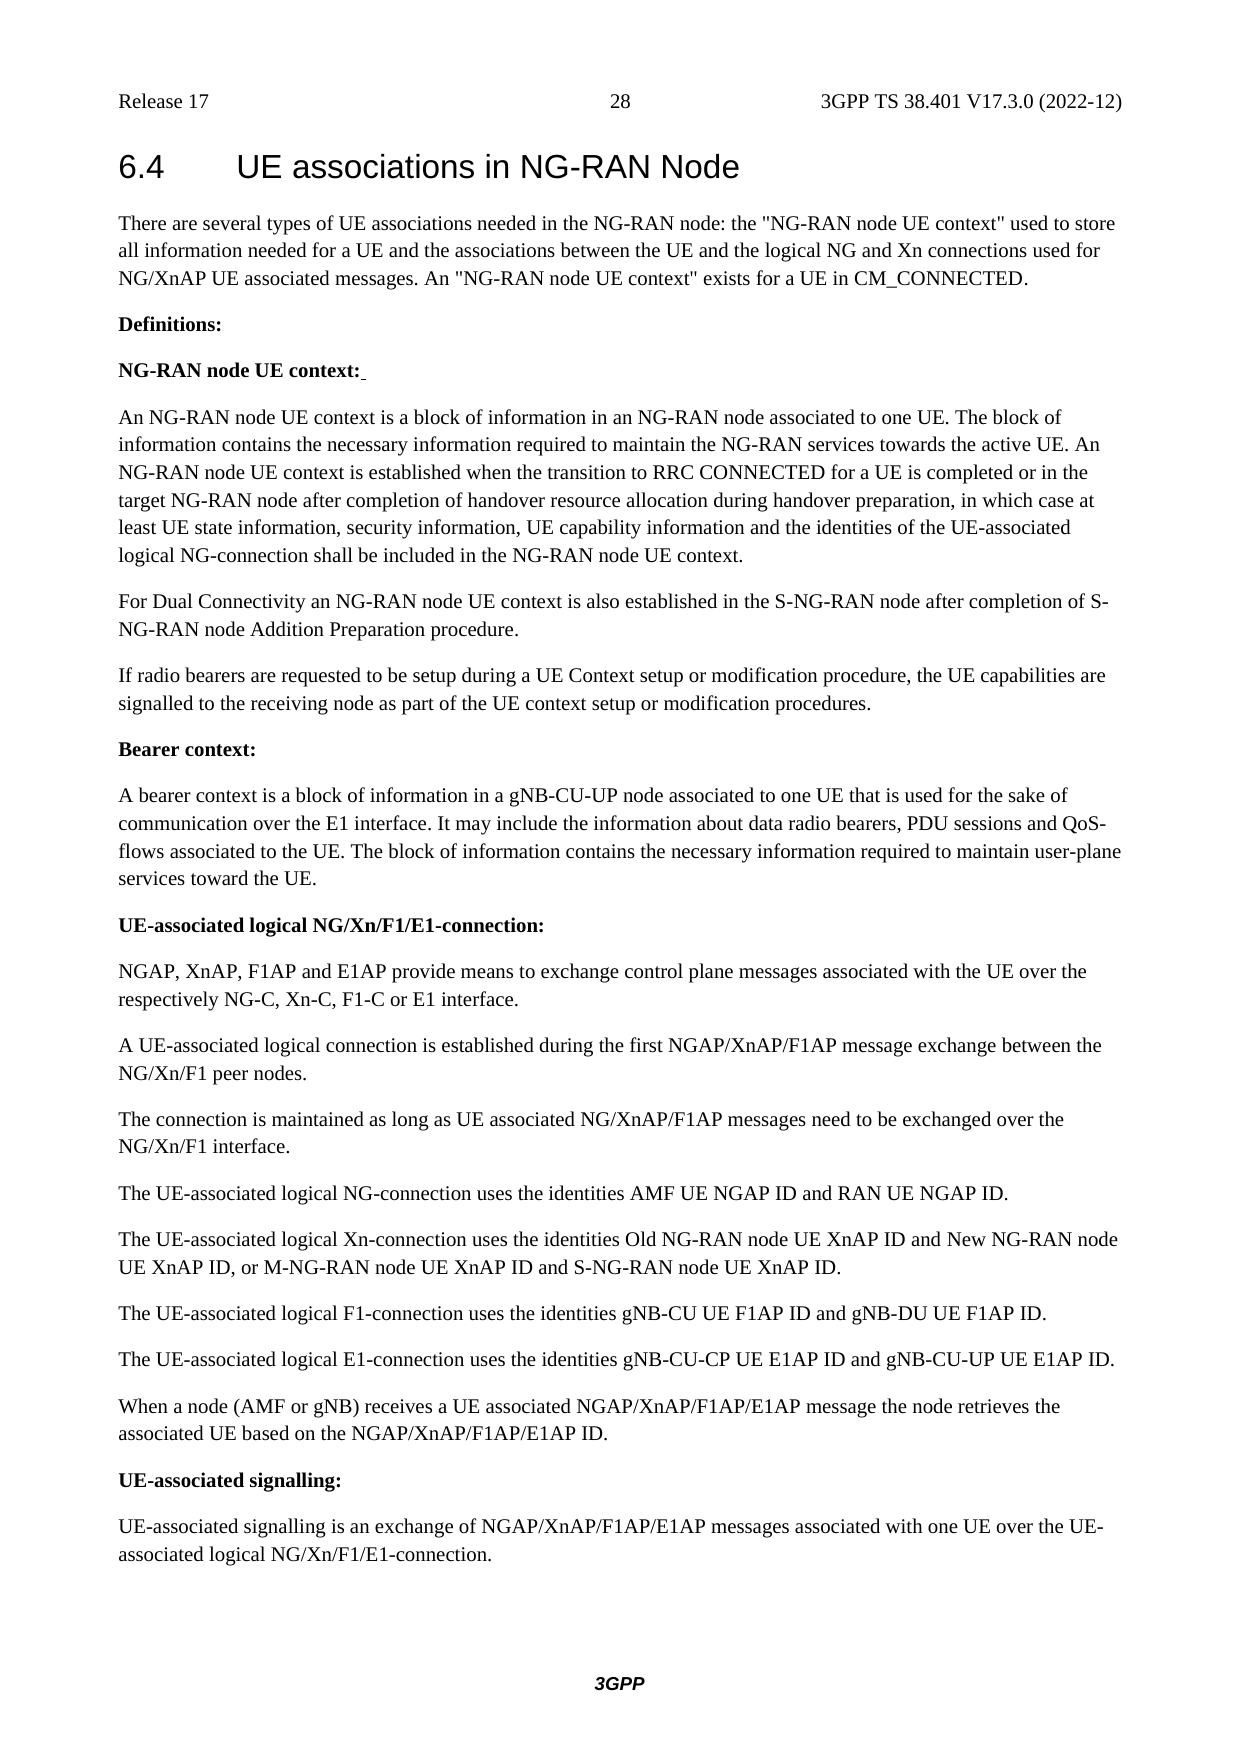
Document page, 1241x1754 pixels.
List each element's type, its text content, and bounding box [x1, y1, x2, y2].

text The UE-associated logical E1-connection uses the identities gNB-CU-CP UE E1AP ID and gNB-CU-UP UE E1AP ID. [118, 1347, 1122, 1371]
text Bearer context: [118, 737, 1122, 761]
text Definitions: [118, 312, 1122, 336]
text If radio bearers are requested to be setup during a UE Context setup or modification procedure, the UE capabilities are signalled to the receiving node as part of the UE context setup or modification procedures. [118, 663, 1122, 715]
subtitle 6.4 UE associations in NG-RAN Node [118, 147, 1122, 186]
text UE-associated logical NG/Xn/F1/E1-connection: [118, 912, 1122, 937]
text The UE-associated logical Xn-connection uses the identities Old NG-RAN node UE XnAP ID and New NG-RAN node UE XnAP ID, or M-NG-RAN node UE XnAP ID and S-NG-RAN node UE XnAP ID. [118, 1227, 1122, 1279]
text NG-RAN node UE context: [118, 358, 1122, 382]
text A UE-associated logical connection is established during the first NGAP/XnAP/F1AP message exchange between the NG/Xn/F1 peer nodes. [118, 1033, 1122, 1084]
text UE-associated signalling: [118, 1468, 1122, 1492]
text The connection is maintained as long as UE associated NG/XnAP/F1AP messages need to be exchanged over the NG/Xn/F1 interface. [118, 1107, 1122, 1158]
text The UE-associated logical F1-connection uses the identities gNB-CU UE F1AP ID and gNB-DU UE F1AP ID. [118, 1301, 1122, 1325]
text UE-associated signalling is an exchange of NGAP/XnAP/F1AP/E1AP messages associated with one UE over the UE-associated logical NG/Xn/F1/E1-connection. [118, 1514, 1122, 1566]
text The UE-associated logical NG-connection uses the identities AMF UE NGAP ID and RAN UE NGAP ID. [118, 1181, 1122, 1205]
text For Dual Connectivity an NG-RAN node UE context is also established in the S-NG-RAN node after completion of S-NG-RAN node Addition Preparation procedure. [118, 589, 1122, 641]
text There are several types of UE associations needed in the NG-RAN node: the "NG-RAN node UE context" used to store all information needed for a UE and the associations between the UE and the logical NG and Xn connections used for NG/XnAP UE associated messages. An "NG-RAN node UE context" exists for a UE in CM_CONNECTED. [118, 210, 1122, 290]
text When a node (AMF or gNB) receives a UE associated NGAP/XnAP/F1AP/E1AP message the node retrieves the associated UE based on the NGAP/XnAP/F1AP/E1AP ID. [118, 1394, 1122, 1445]
text NGAP, XnAP, F1AP and E1AP provide means to exchange control plane messages associated with the UE over the respectively NG-C, Xn-C, F1-C or E1 interface. [118, 959, 1122, 1011]
text A bearer context is a block of information in a gNB-CU-UP node associated to one UE that is used for the sake of communication over the E1 interface. It may include the information about data radio bearers, PDU sessions and QoS-flows associated to the UE. The block of information contains the necessary information required to maintain user-plane services toward the UE. [118, 783, 1122, 890]
text An NG-RAN node UE context is a block of information in an NG-RAN node associated to one UE. The block of information contains the necessary information required to maintain the NG-RAN services towards the active UE. An NG-RAN node UE context is established when the transition to RRC CONNECTED for a UE is completed or in the target NG-RAN node after completion of handover resource allocation during handover preparation, in which case at least UE state information, security information, UE capability information and the identities of the UE-associated logical NG-connection shall be included in the NG-RAN node UE context. [118, 405, 1122, 567]
